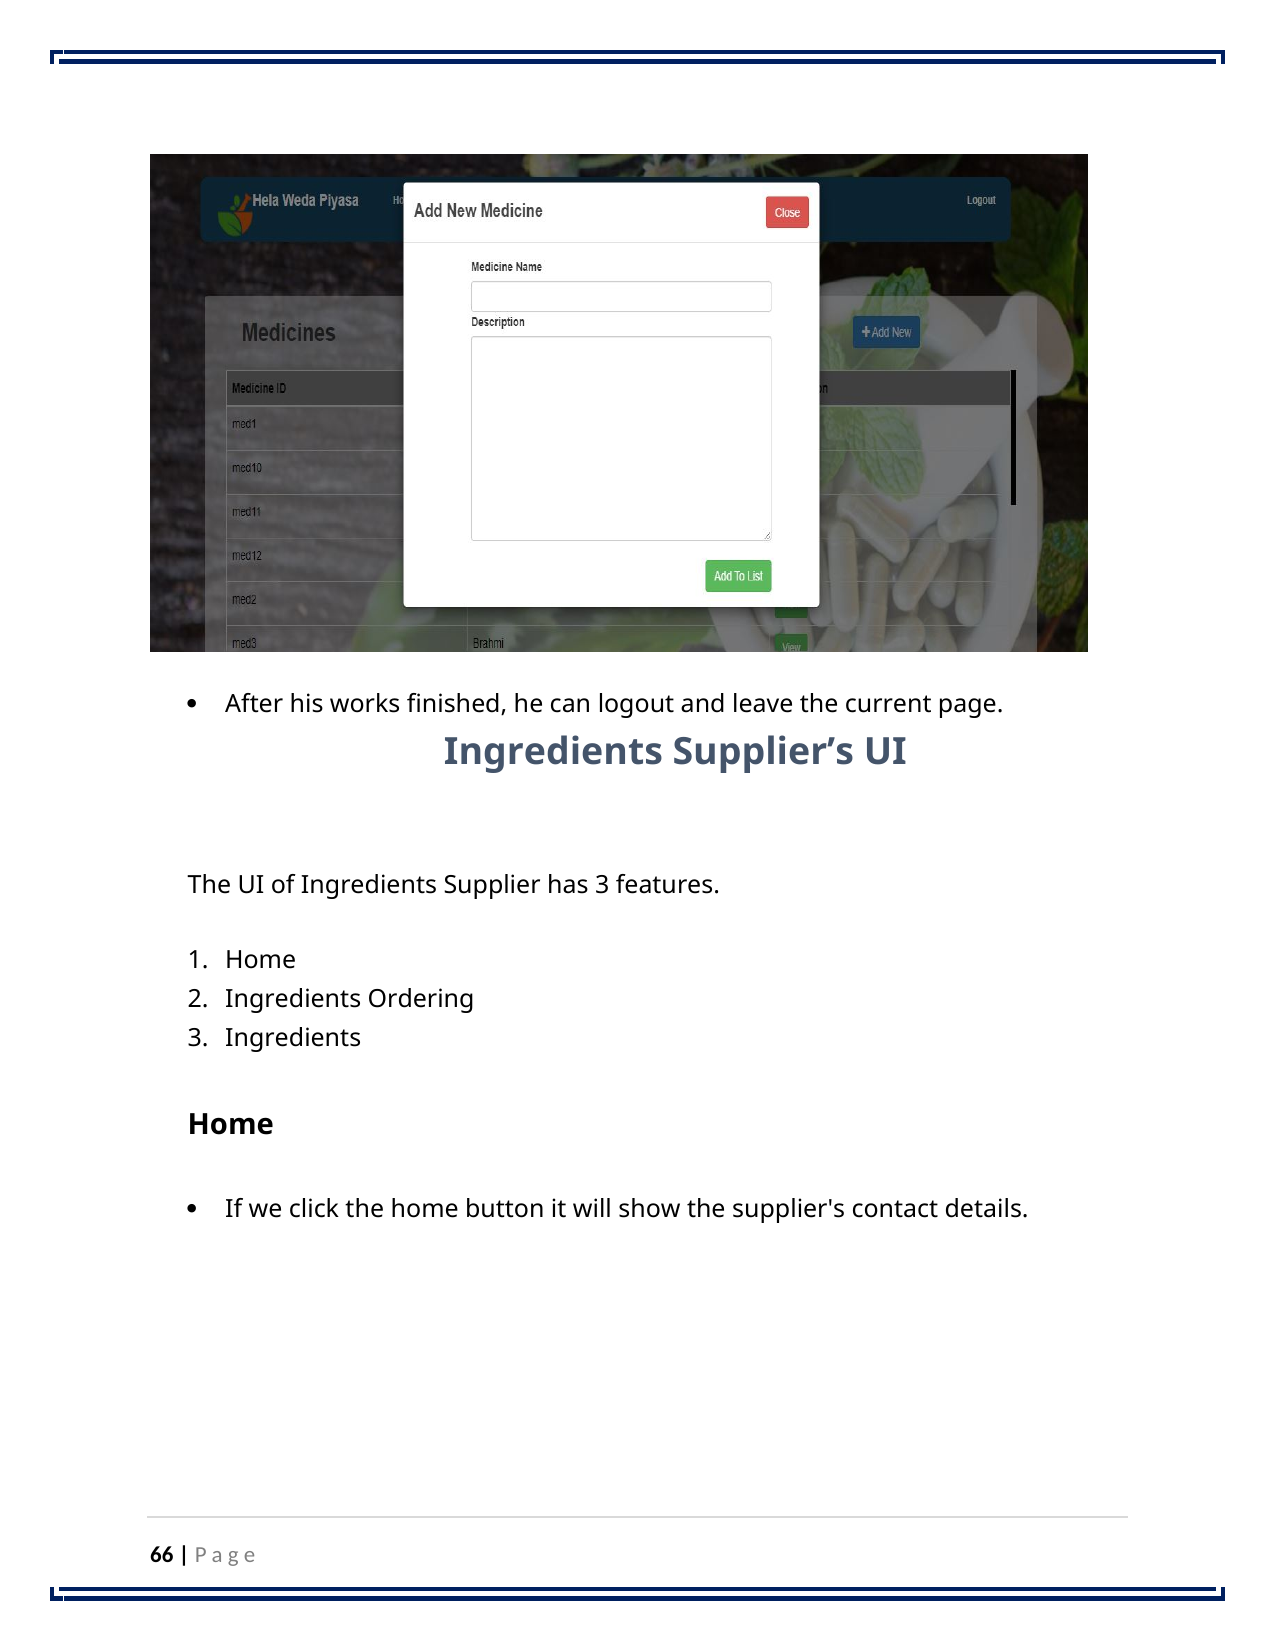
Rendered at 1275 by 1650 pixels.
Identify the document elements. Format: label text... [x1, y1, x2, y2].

list Ingredients Ordering [187, 981, 1126, 1015]
list After his works finished, he can logout and leave the current page. [187, 686, 1126, 719]
text Home [187, 1103, 1124, 1143]
list Ingredients Supplier’s UI [225, 725, 1126, 776]
list If we click the home button it will show the supplier's contact details. [187, 1191, 1126, 1225]
picture [150, 154, 1088, 652]
text The UI of Ingredients Supplier has 3 features. [187, 867, 1124, 901]
list Ingredients [187, 1020, 1126, 1054]
list Home [187, 942, 1126, 976]
